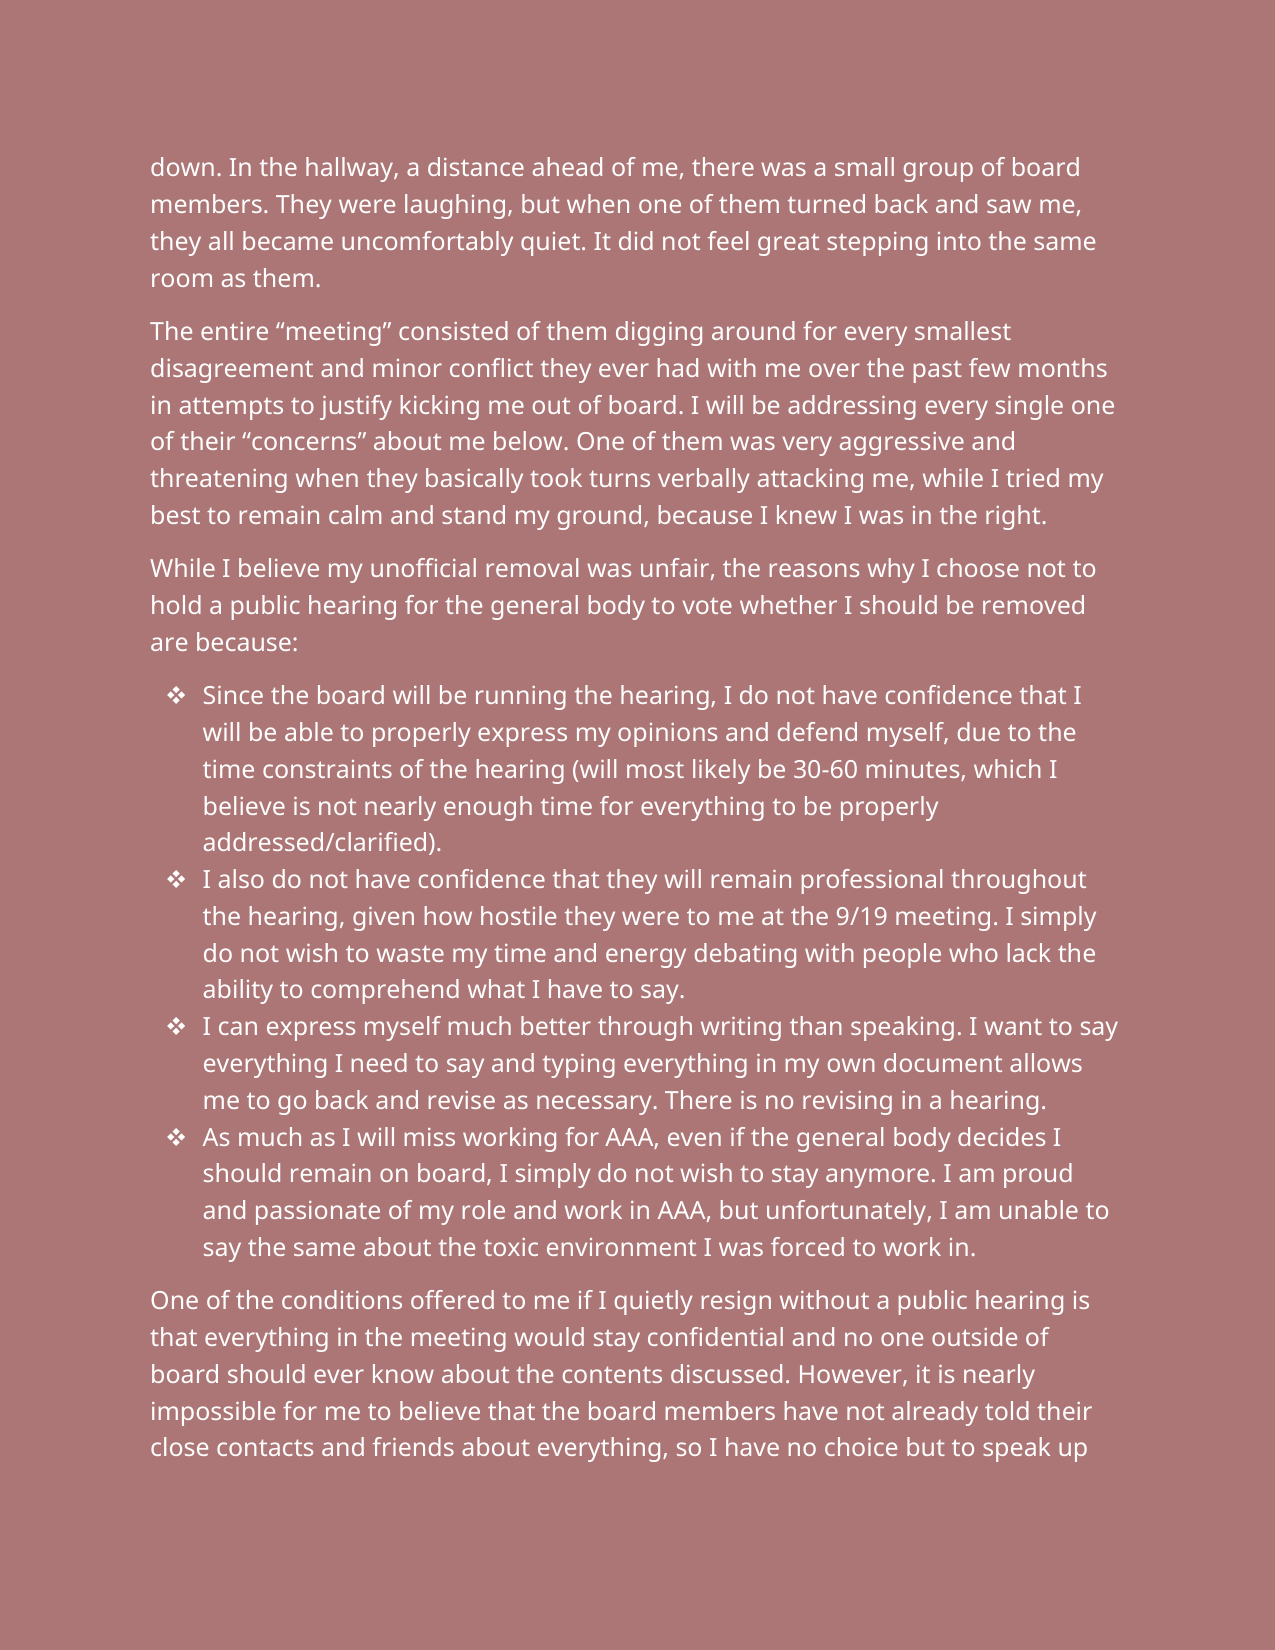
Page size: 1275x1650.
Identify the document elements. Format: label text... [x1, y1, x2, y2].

list I also do not have confidence that they will remain professional throughout the hearing, given how hostile they were to me at the 9/19 meeting. I simply do not wish to waste my time and energy debating with people who lack the ability to comprehend what I have to say. [165, 862, 1125, 1006]
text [150, 150, 1125, 294]
list As much as I will miss working for AAA, even if the general body decides I should remain on board, I simply do not wish to stay anymore. I am proud and passionate of my role and work in AAA, but unfortunately, I am unable to say the same about the toxic environment I was forced to work in. [165, 1119, 1125, 1264]
list Since the board will be running the hearing, I do not have confidence that I will be able to properly express my opinions and defend myself, due to the time constraints of the hearing (will most likely be 30-60 minutes, which I believe is not nearly enough time for everything to be properly addressed/clarified). [165, 678, 1125, 859]
list I can express myself much better through writing than speaking. I want to say everything I need to say and typing everything in my own document allows me to go back and revise as necessary. There is no revising in a hearing. [165, 1009, 1125, 1117]
text While I believe my unofficial removal was unfair, the reasons why I choose not to hold a public hearing for the general body to vote whether I should be removed are because: [150, 551, 1125, 659]
text The entire “meeting” consisted of them digging around for every smallest disagreement and minor conflict they ever had with me over the past few months in attempts to justify kicking me out of board. I will be addressing every single one of their “concerns” about me below. One of them was very aggressive and threatening when they basically took turns verbally attacking me, while I tried my best to remain calm and stand my ground, because I knew I was in the right. [150, 314, 1125, 532]
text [150, 1283, 1125, 1464]
